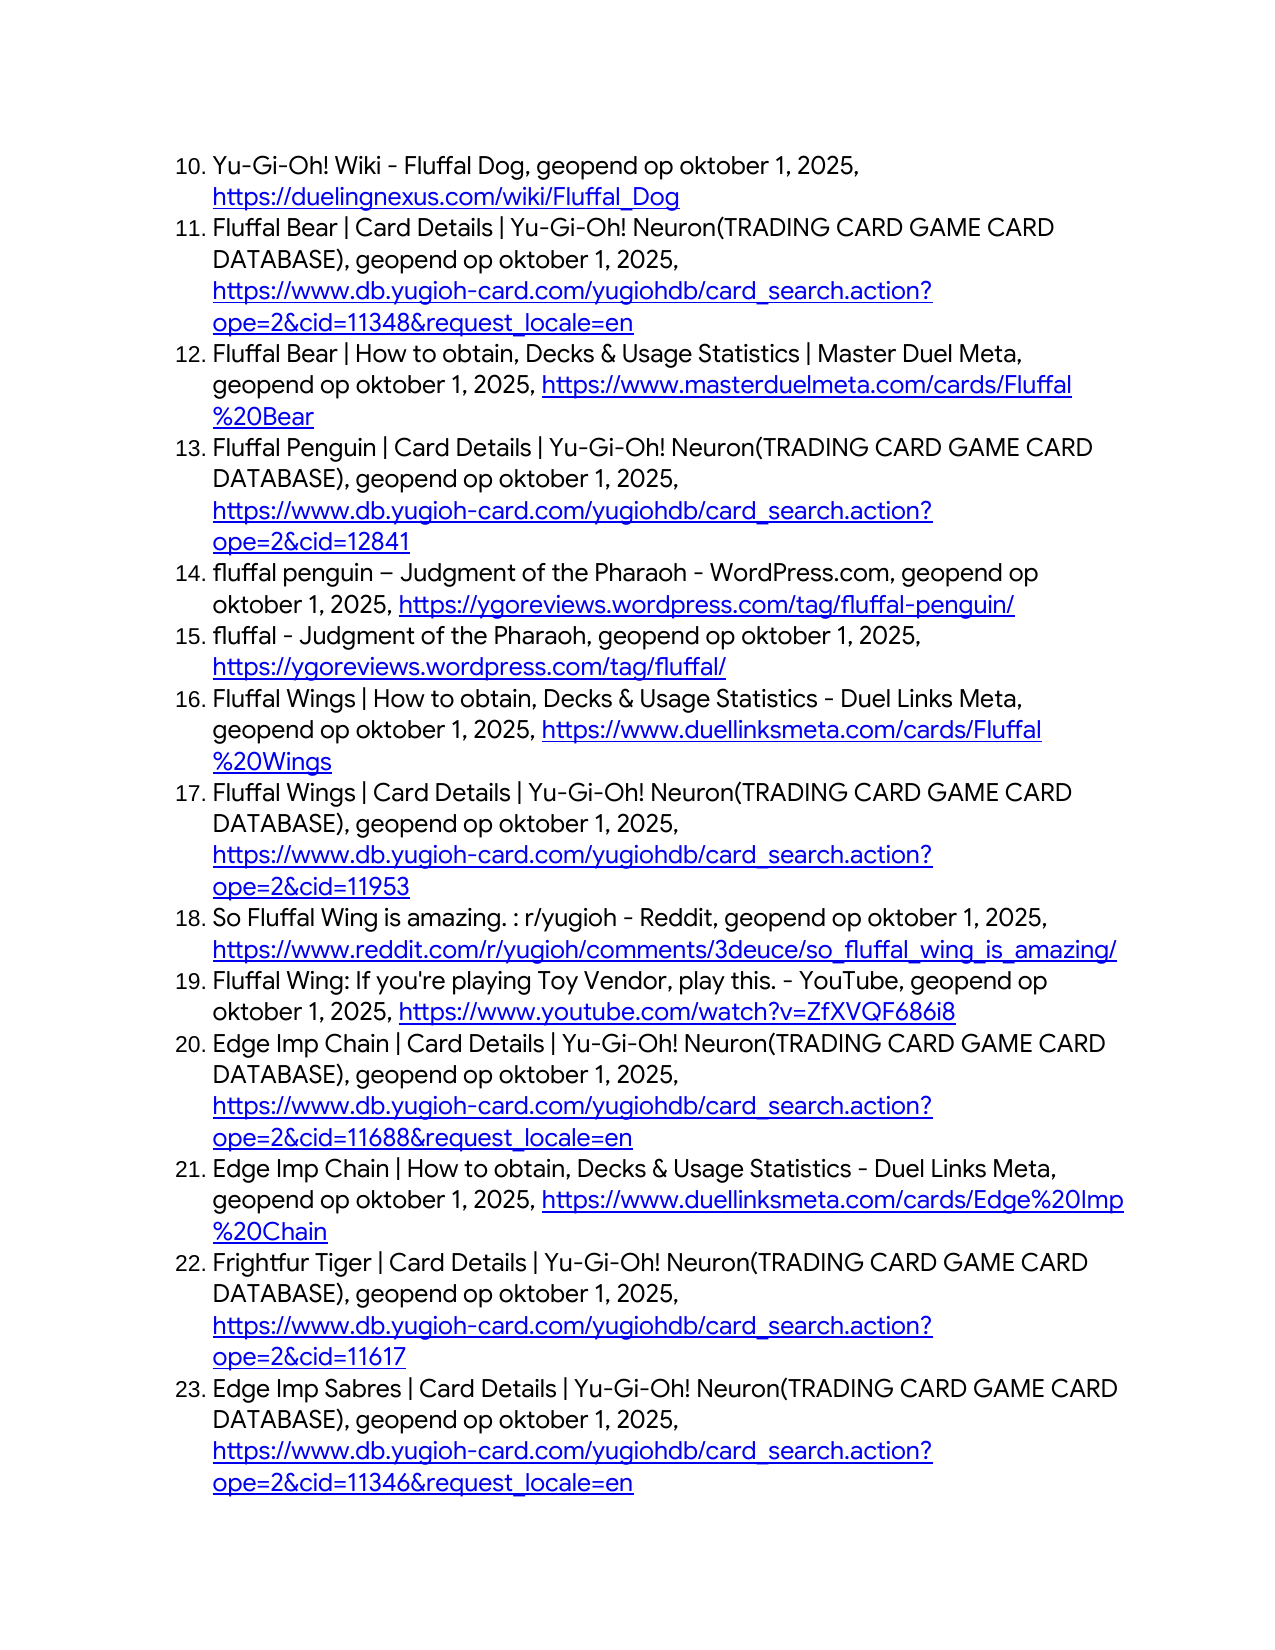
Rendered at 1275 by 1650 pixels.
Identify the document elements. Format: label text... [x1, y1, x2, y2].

list Edge Imp Chain | Card Details | Yu-Gi-Oh! Neuron(TRADING CARD GAME CARD DATABASE), geopend op oktober 1, 2025, https://www.db.yugioh-card.com/yugiohdb/card_search.action?ope=2&cid=11688&request_locale=en [175, 1028, 1125, 1153]
list Edge Imp Chain | How to obtain, Decks & Usage Statistics - Duel Links Meta, geopend op oktober 1, 2025, https://www.duellinksmeta.com/cards/Edge%20Imp%20Chain [175, 1153, 1125, 1247]
list Fluffal Bear | How to obtain, Decks & Usage Statistics | Master Duel Meta, geopend op oktober 1, 2025, https://www.masterduelmeta.com/cards/Fluffal%20Bear [175, 338, 1125, 432]
list Frightfur Tiger | Card Details | Yu-Gi-Oh! Neuron(TRADING CARD GAME CARD DATABASE), geopend op oktober 1, 2025, https://www.db.yugioh-card.com/yugiohdb/card_search.action?ope=2&cid=11617 [175, 1247, 1125, 1373]
list Fluffal Penguin | Card Details | Yu-Gi-Oh! Neuron(TRADING CARD GAME CARD DATABASE), geopend op oktober 1, 2025, https://www.db.yugioh-card.com/yugiohdb/card_search.action?ope=2&cid=12841 [175, 432, 1125, 558]
list Yu-Gi-Oh! Wiki - Fluffal Dog, geopend op oktober 1, 2025, https://duelingnexus.com/wiki/Fluffal_Dog [175, 150, 1125, 213]
list Fluffal Wings | How to obtain, Decks & Usage Statistics - Duel Links Meta, geopend op oktober 1, 2025, https://www.duellinksmeta.com/cards/Fluffal%20Wings [175, 683, 1125, 777]
list So Fluffal Wing is amazing. : r/yugioh - Reddit, geopend op oktober 1, 2025, https://www.reddit.com/r/yugioh/comments/3deuce/so_fluffal_wing_is_amazing/ [175, 902, 1125, 965]
list fluffal penguin – Judgment of the Pharaoh - WordPress.com, geopend op oktober 1, 2025, https://ygoreviews.wordpress.com/tag/fluffal-penguin/ [175, 558, 1125, 620]
list fluffal - Judgment of the Pharaoh, geopend op oktober 1, 2025, https://ygoreviews.wordpress.com/tag/fluffal/ [175, 620, 1125, 683]
list Fluffal Bear | Card Details | Yu-Gi-Oh! Neuron(TRADING CARD GAME CARD DATABASE), geopend op oktober 1, 2025, https://www.db.yugioh-card.com/yugiohdb/card_search.action?ope=2&cid=11348&request_locale=en [175, 213, 1125, 338]
list Fluffal Wing: If you're playing Toy Vendor, play this. - YouTube, geopend op oktober 1, 2025, https://www.youtube.com/watch?v=ZfXVQF686i8 [175, 965, 1125, 1028]
list Fluffal Wings | Card Details | Yu-Gi-Oh! Neuron(TRADING CARD GAME CARD DATABASE), geopend op oktober 1, 2025, https://www.db.yugioh-card.com/yugiohdb/card_search.action?ope=2&cid=11953 [175, 777, 1125, 902]
list Edge Imp Sabres | Card Details | Yu-Gi-Oh! Neuron(TRADING CARD GAME CARD DATABASE), geopend op oktober 1, 2025, https://www.db.yugioh-card.com/yugiohdb/card_search.action?ope=2&cid=11346&request_locale=en [175, 1373, 1125, 1498]
